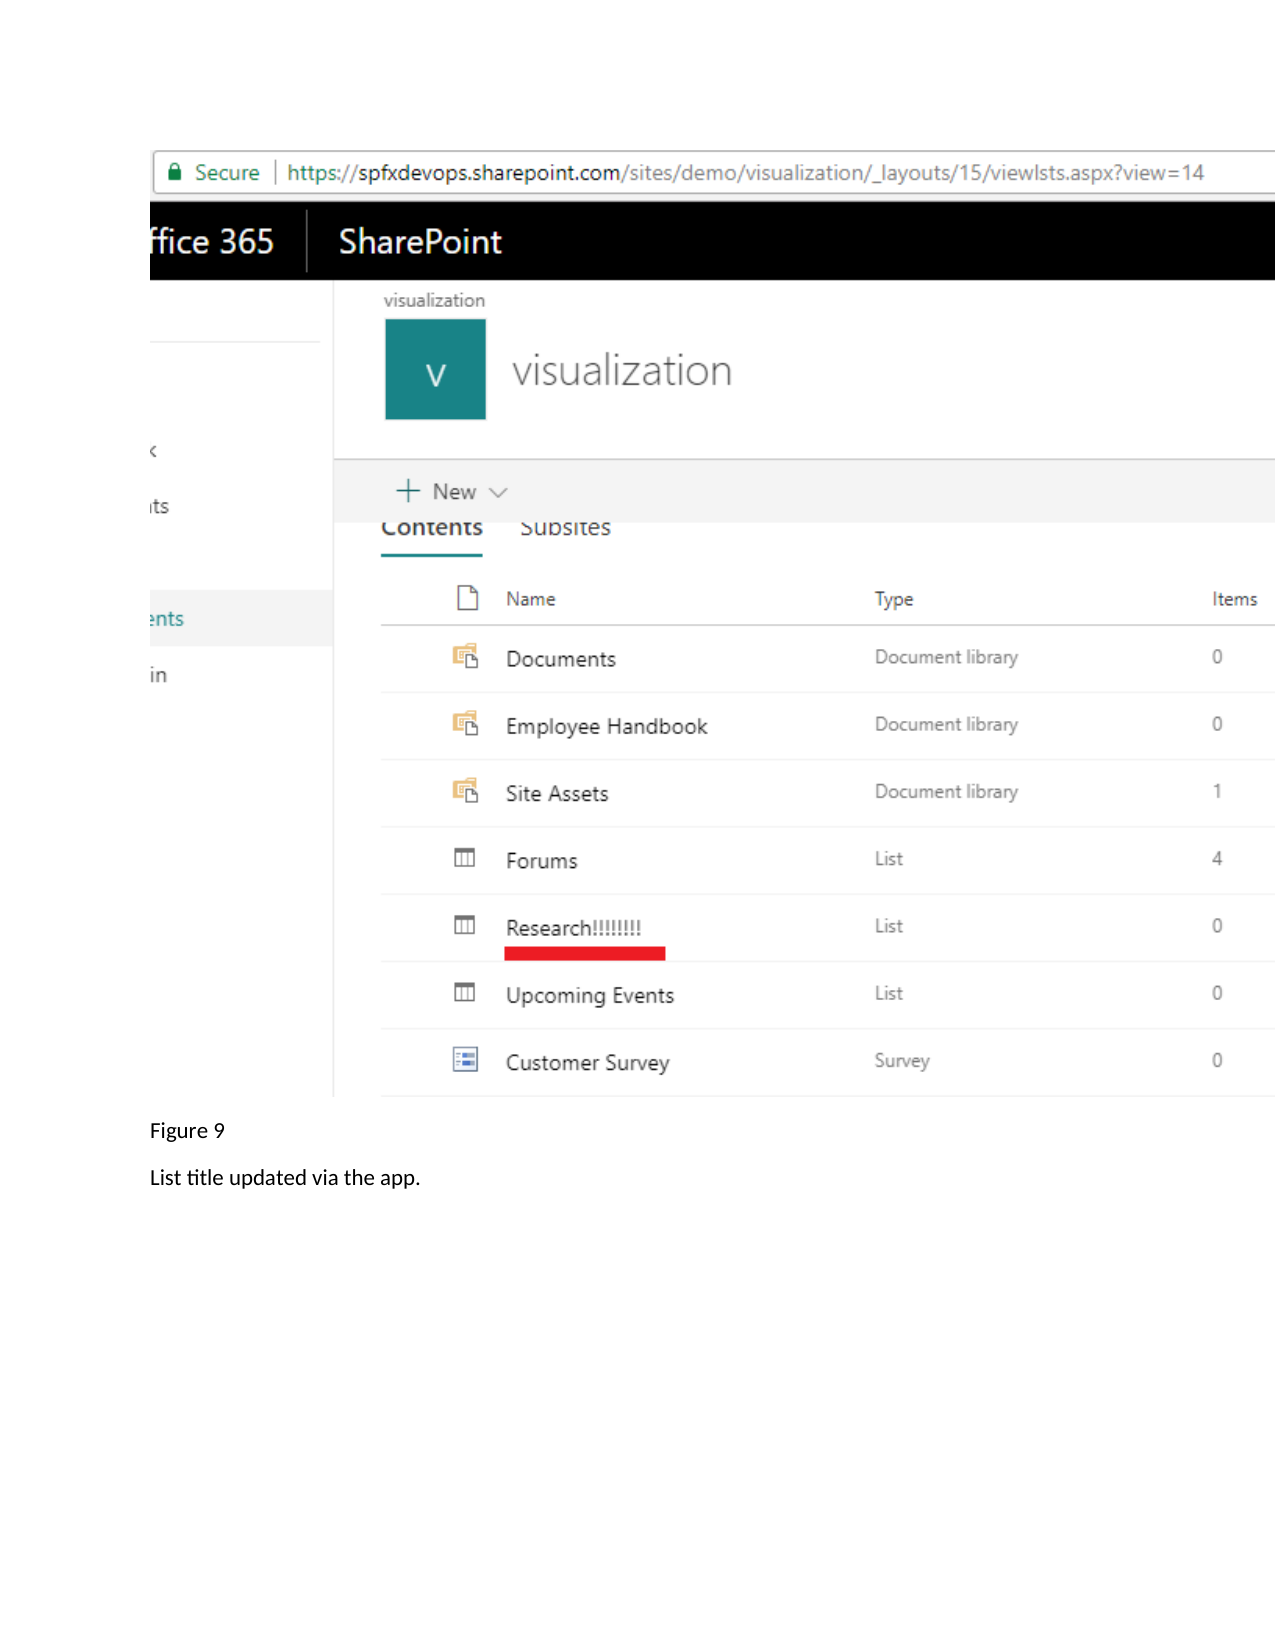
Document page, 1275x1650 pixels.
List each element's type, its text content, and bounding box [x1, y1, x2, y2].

picture [150, 150, 1275, 1097]
text List title updated via the app. [150, 1163, 1125, 1191]
text Figure 9 [150, 1116, 1125, 1144]
